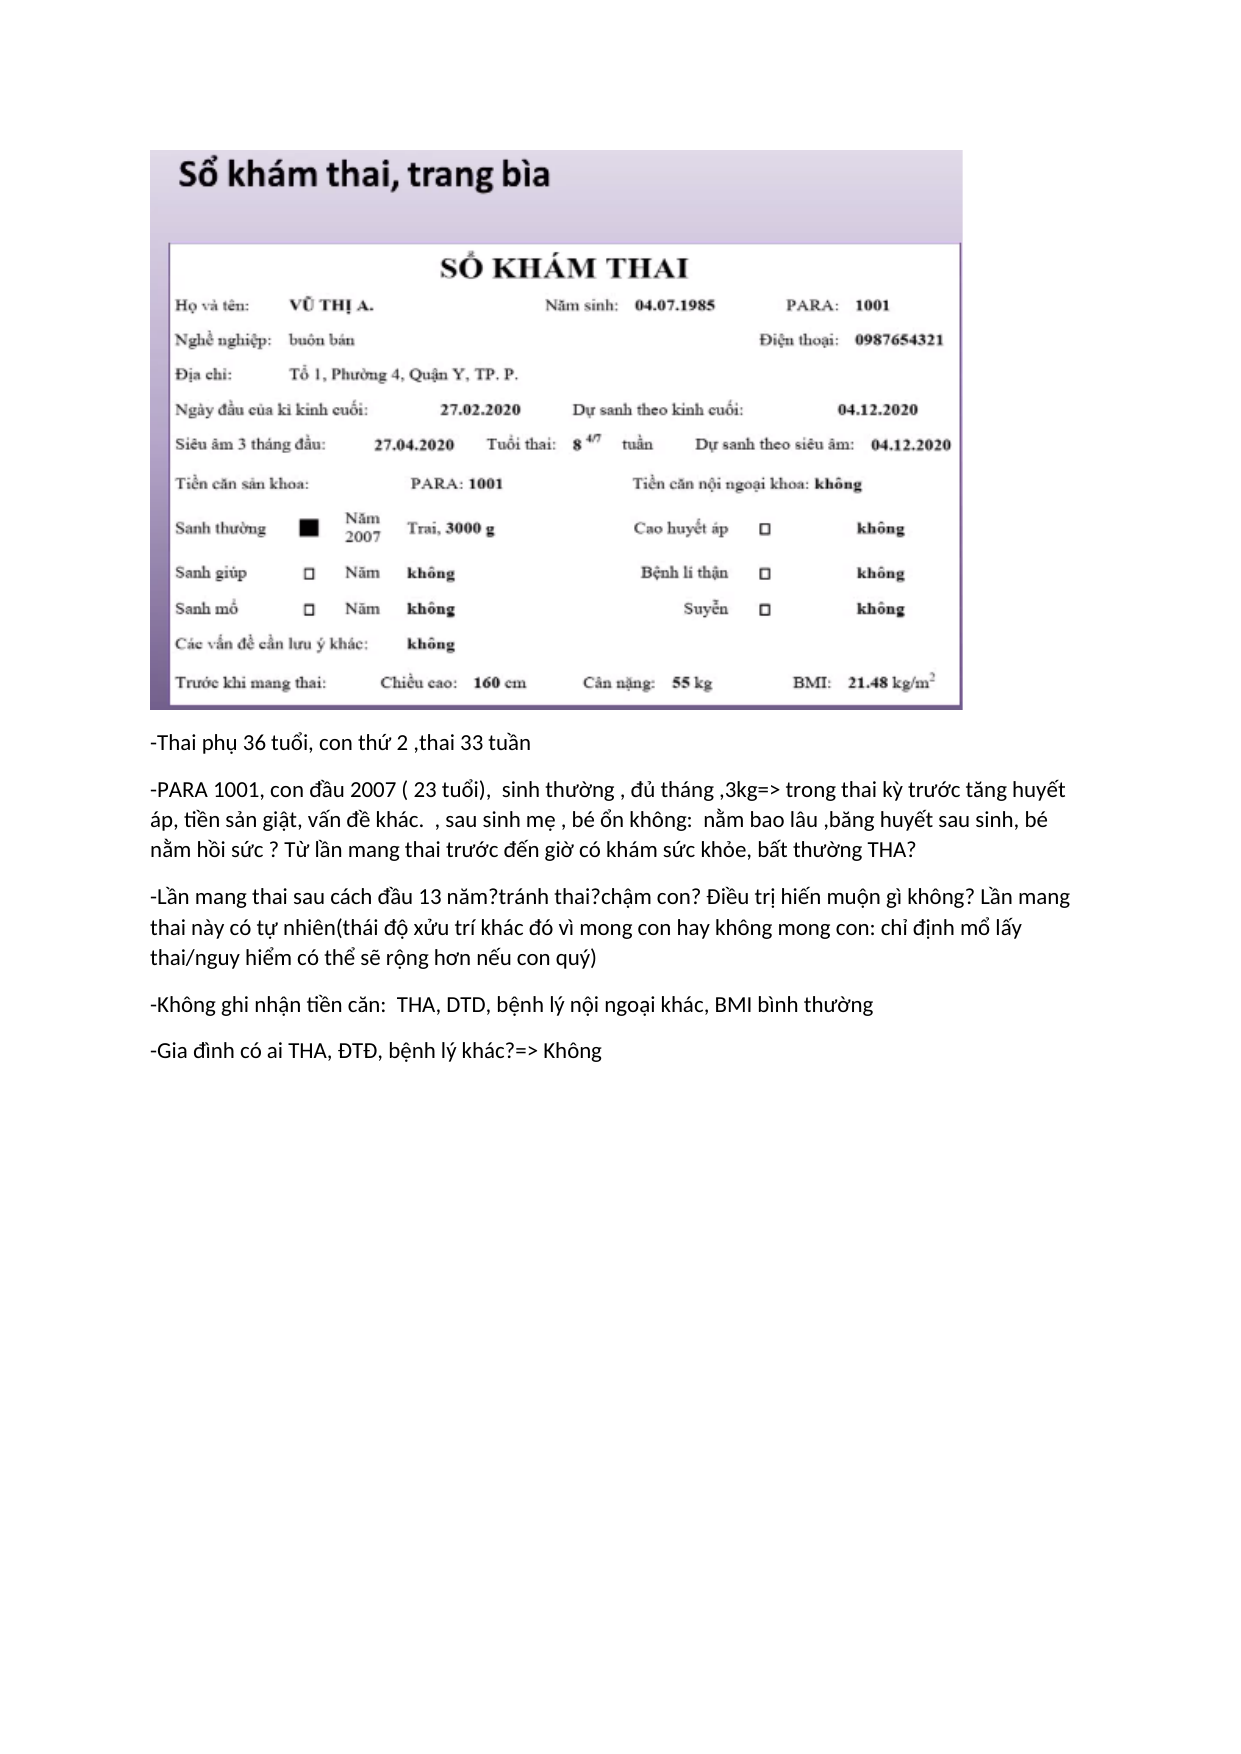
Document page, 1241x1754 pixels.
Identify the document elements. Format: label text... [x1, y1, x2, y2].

picture [150, 150, 963, 710]
text -Thai phụ 36 tuổi, con thứ 2 ,thai 33 tuần [150, 728, 1090, 756]
text -Không ghi nhận tiền căn: THA, DTD, bệnh lý nội ngoại khác, BMI bình thường [150, 990, 1090, 1018]
text -PARA 1001, con đầu 2007 ( 23 tuổi), sinh thường , đủ tháng ,3kg=> trong thai kỳ trước tăng huyết áp, tiền sản giật, vấn đề khác. , sau sinh mẹ , bé ổn không: nằm bao lâu ,băng huyết sau sinh, bé nằm hồi sức ? Từ lần mang thai trước đến giờ có khám sức khỏe, bất thường THA? [150, 775, 1090, 863]
text -Lần mang thai sau cách đầu 13 năm?tránh thai?chậm con? Điều trị hiến muộn gì không? Lần mang thai này có tự nhiên(thái độ xửu trí khác đó vì mong con hay không mong con: chỉ định mổ lấy thai/nguy hiểm có thể sẽ rộng hơn nếu con quý) [150, 882, 1090, 971]
text -Gia đình có ai THA, ĐTĐ, bệnh lý khác?=> Không [150, 1037, 1090, 1064]
